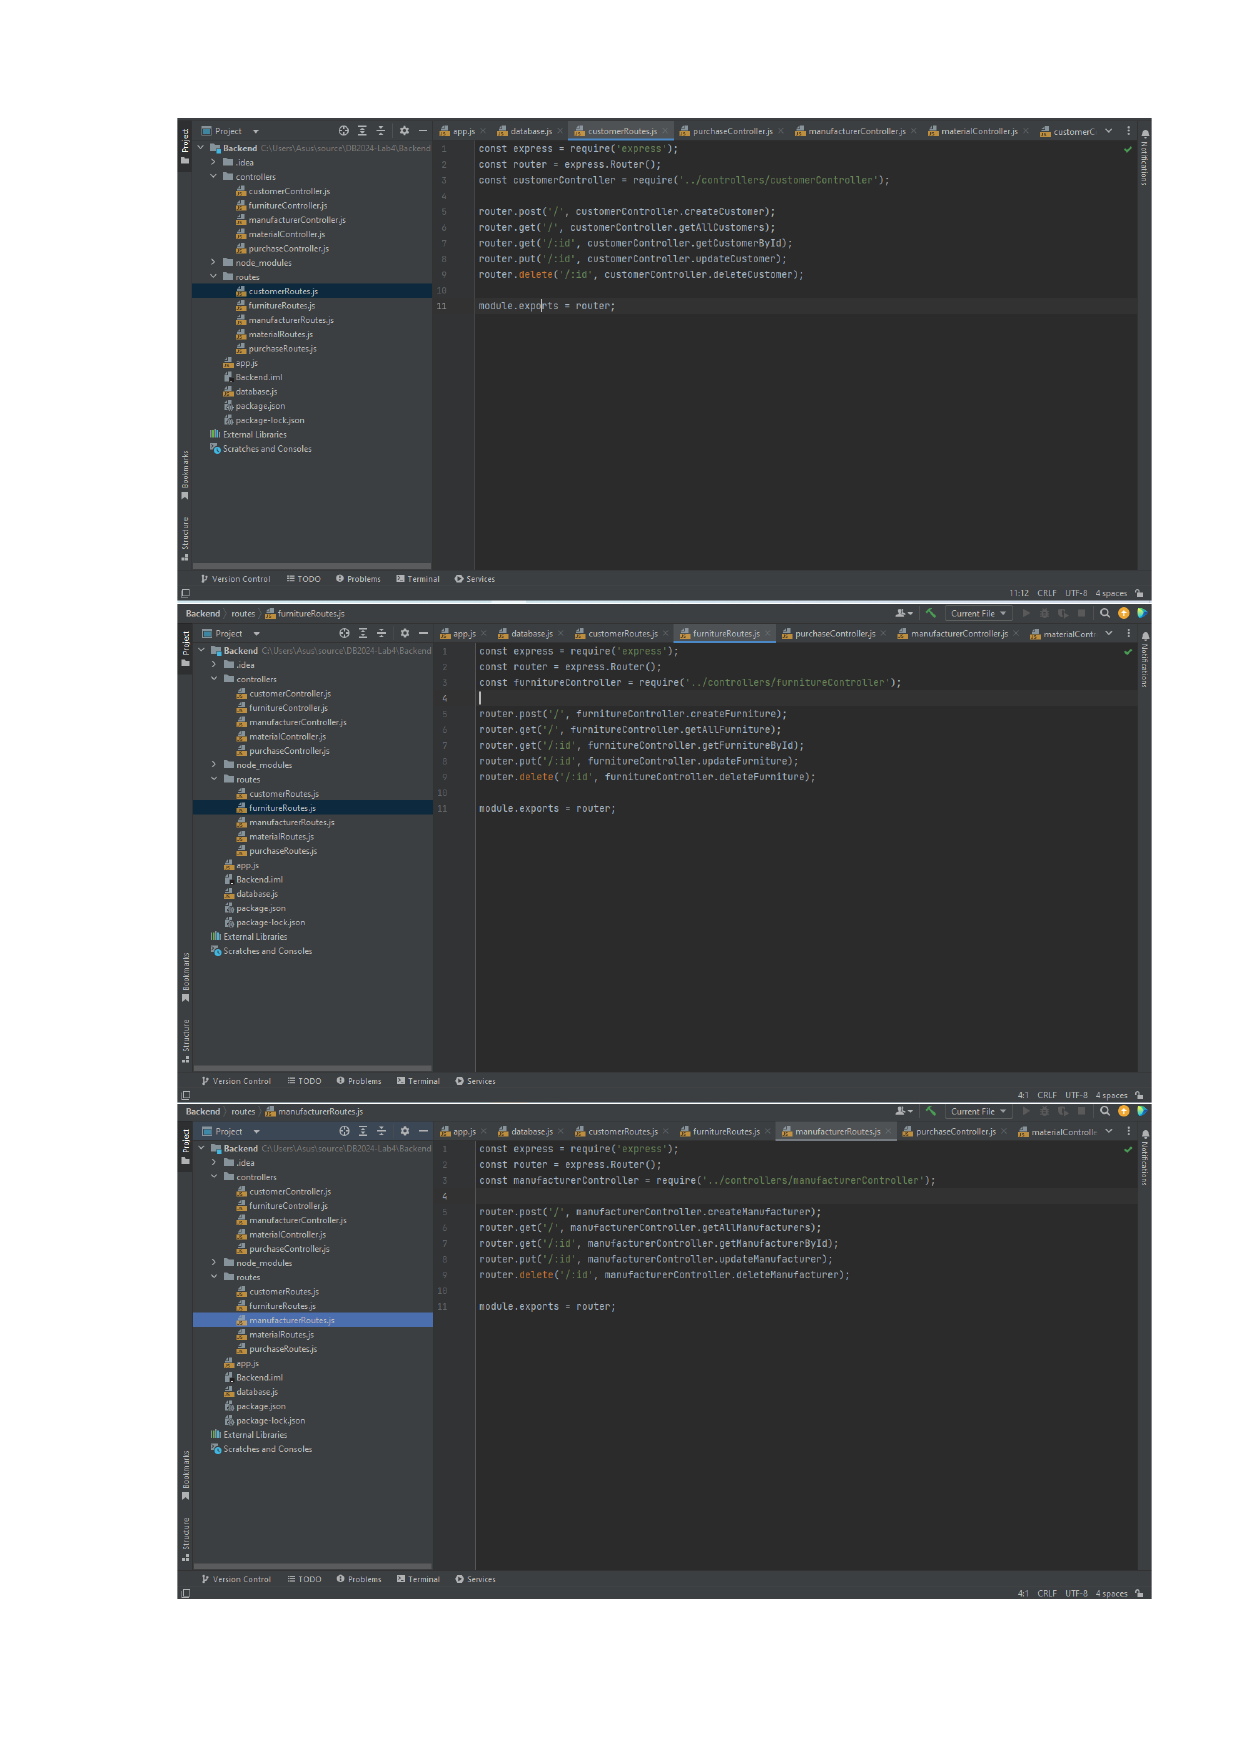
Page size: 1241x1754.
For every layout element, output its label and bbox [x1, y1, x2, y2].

picture [177, 604, 1152, 1103]
picture [177, 118, 1152, 603]
picture [177, 1104, 1152, 1599]
